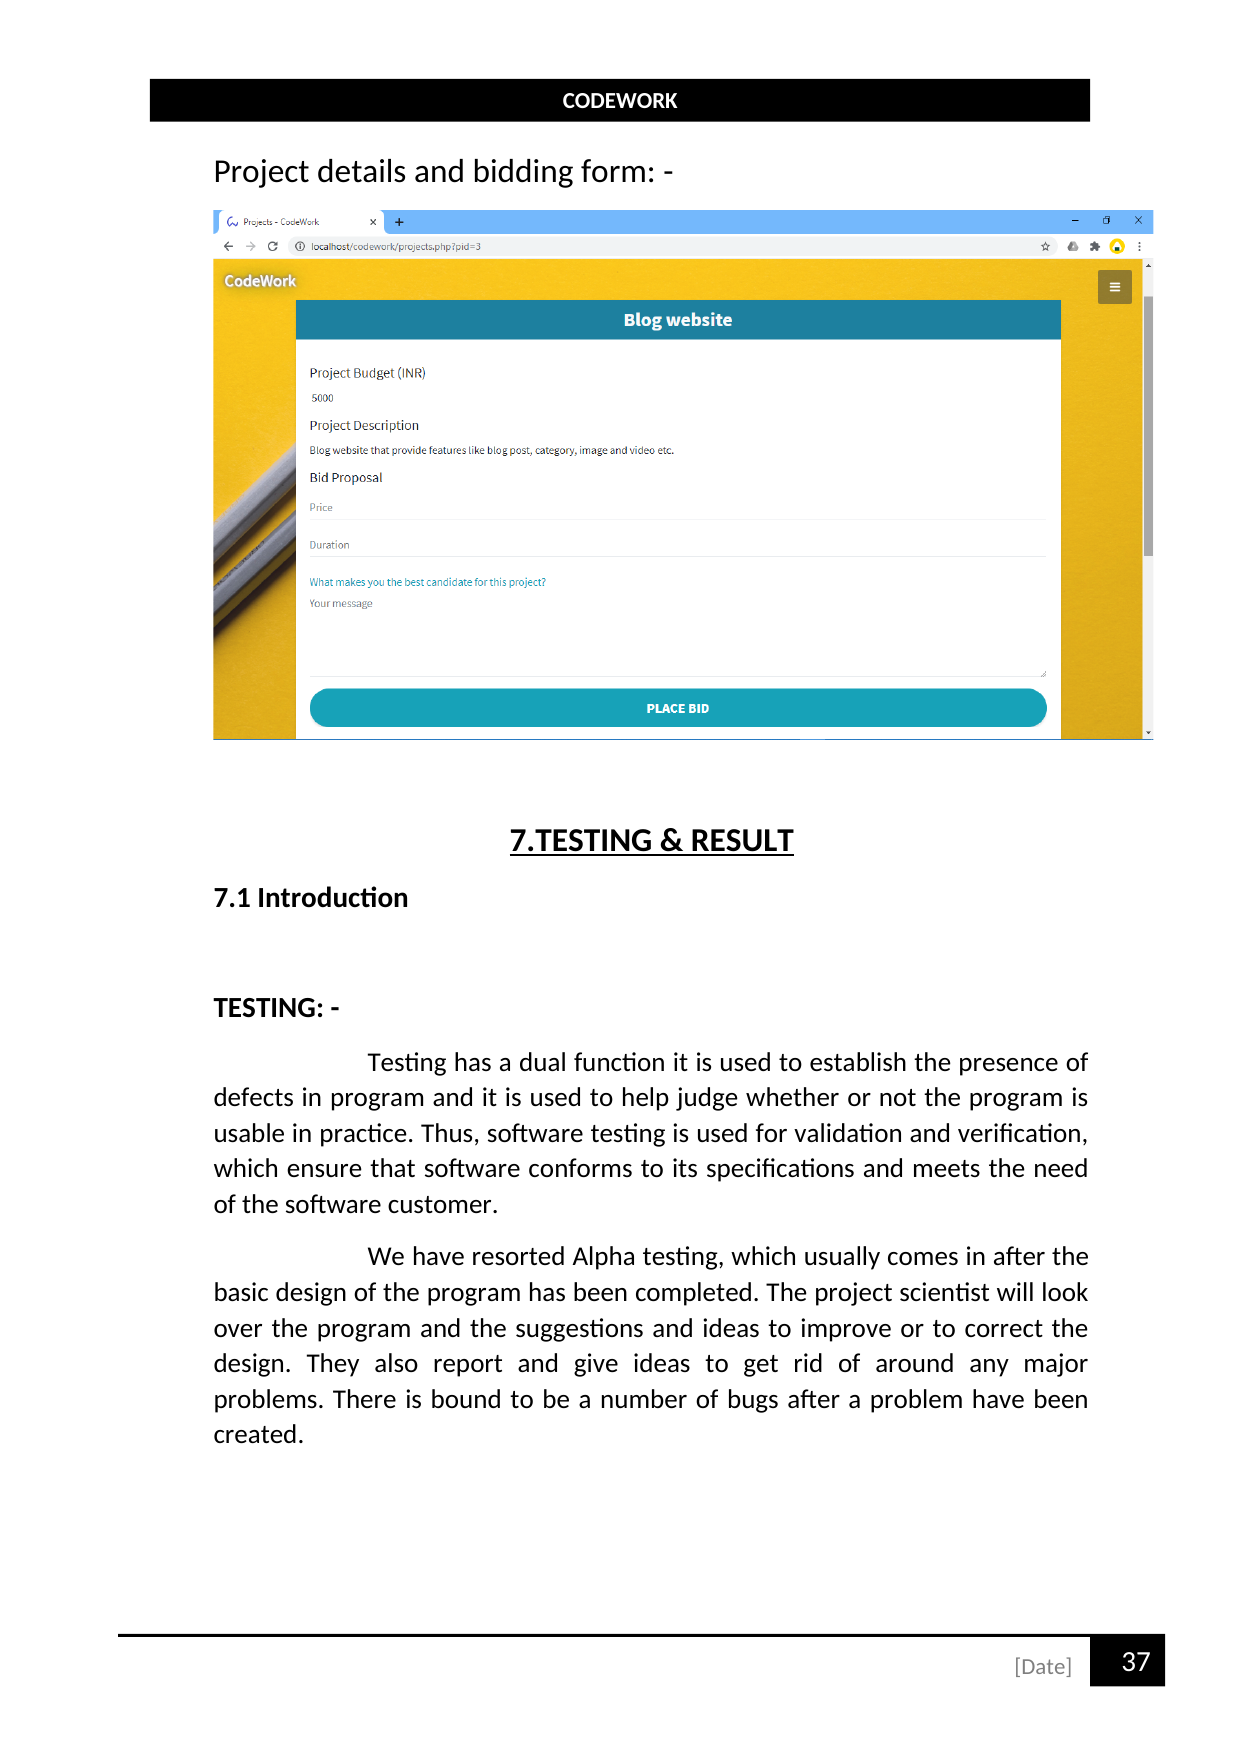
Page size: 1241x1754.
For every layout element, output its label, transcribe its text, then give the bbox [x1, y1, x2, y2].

text TESTING: - [213, 989, 1090, 1025]
text Project details and bidding form: - [213, 150, 1090, 191]
text 7.TESTING & RESULT [213, 819, 1090, 859]
picture [213, 210, 1154, 740]
text We have resorted Alpha testing, which usually comes in after the basic design of the program has been completed. The project scientist will look over the program and the suggestions and ideas to improve or to correct the design. They also report and give ideas to get rid of around any major problems. There is bound to be a number of bugs after a problem have been created. [213, 1239, 1090, 1451]
text 7.1 Introduction [213, 879, 1090, 915]
text Testing has a dual function it is used to establish the presence of defects in program and it is used to help judge whether or not the program is usable in practice. Thus, software testing is used for validation and verification, which ensure that software conforms to its specifications and meets the need of the software customer. [213, 1045, 1090, 1220]
